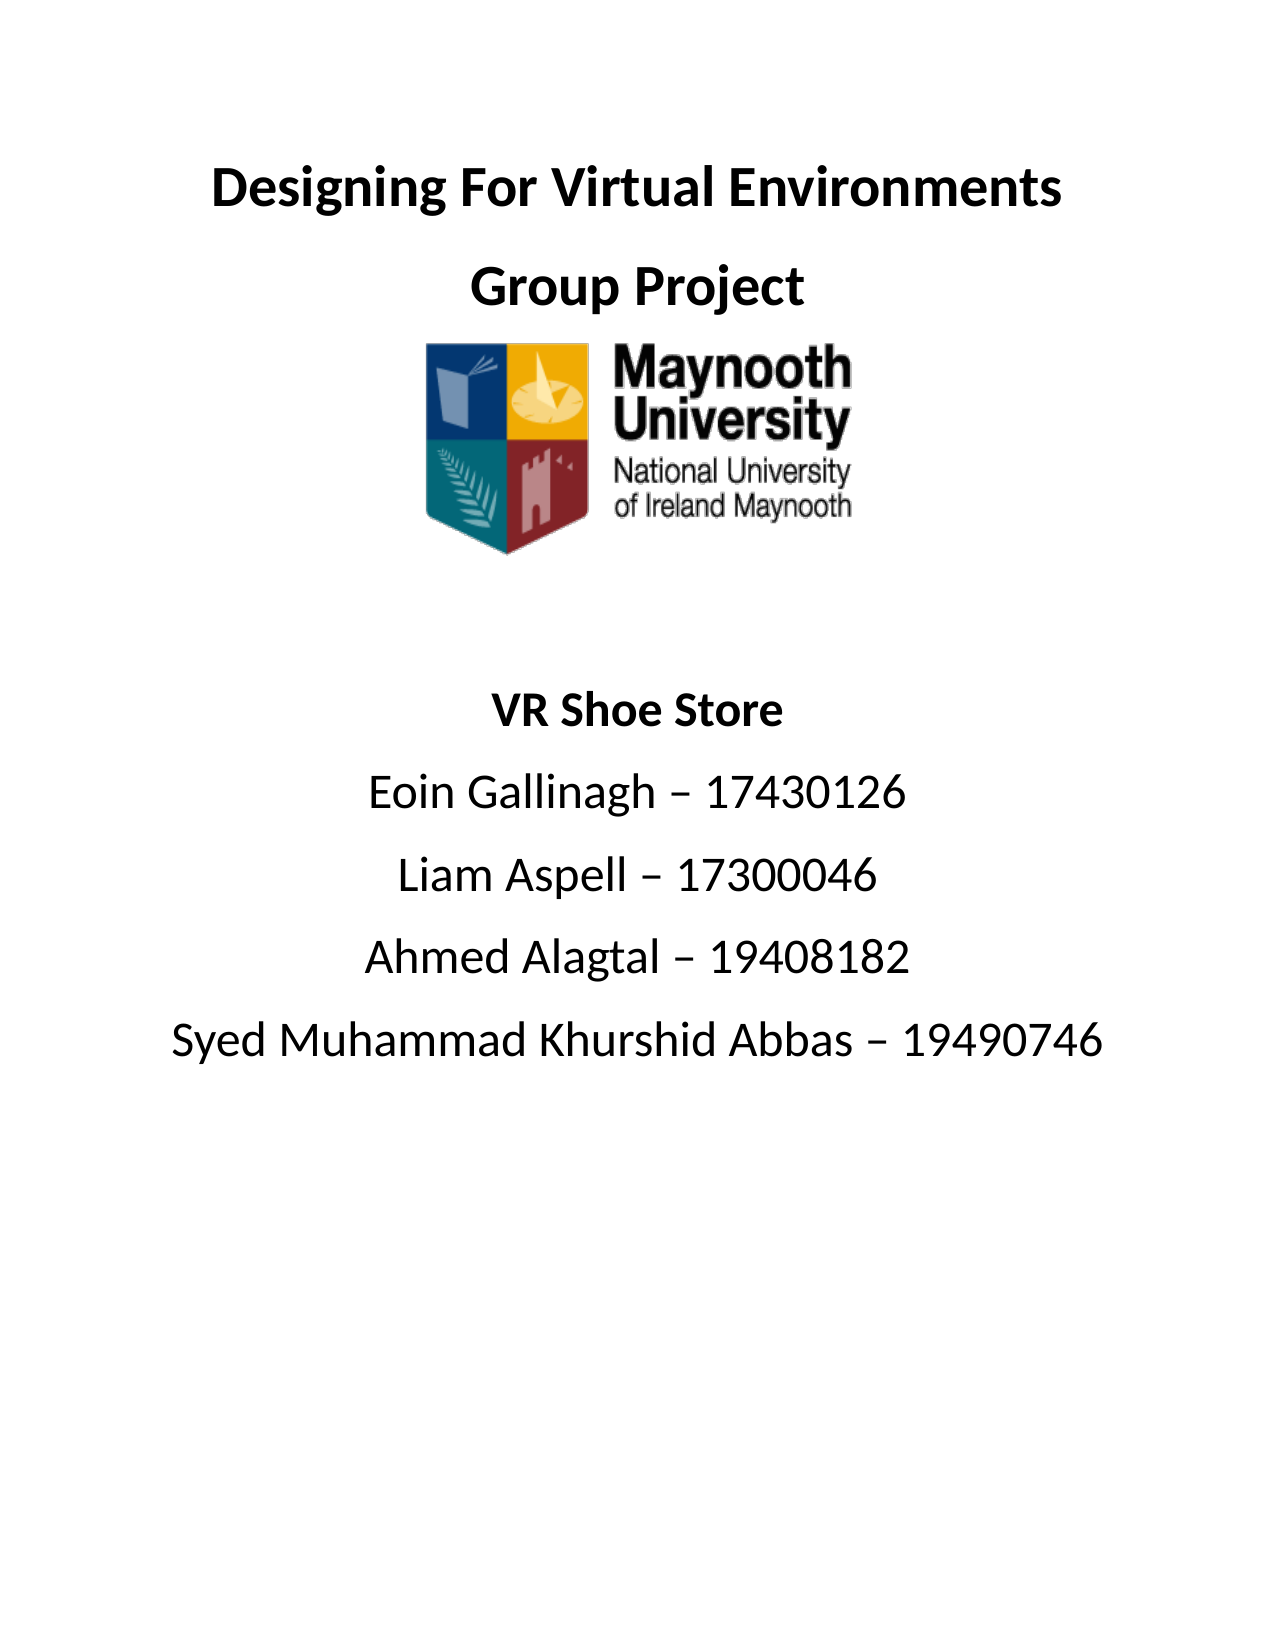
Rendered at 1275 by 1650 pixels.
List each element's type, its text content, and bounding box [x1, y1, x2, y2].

text Group Project [150, 248, 1125, 320]
text Ahmed Alagtal – 19408182 [150, 925, 1125, 986]
text Liam Aspell – 17300046 [150, 843, 1125, 904]
text Designing For Virtual Environments [150, 150, 1125, 221]
text VR Shoe Store [150, 678, 1125, 739]
text Eoin Gallinagh – 17430126 [150, 760, 1125, 821]
picture [417, 333, 858, 565]
text Syed Muhammad Khurshid Abbas – 19490746 [150, 1008, 1125, 1069]
